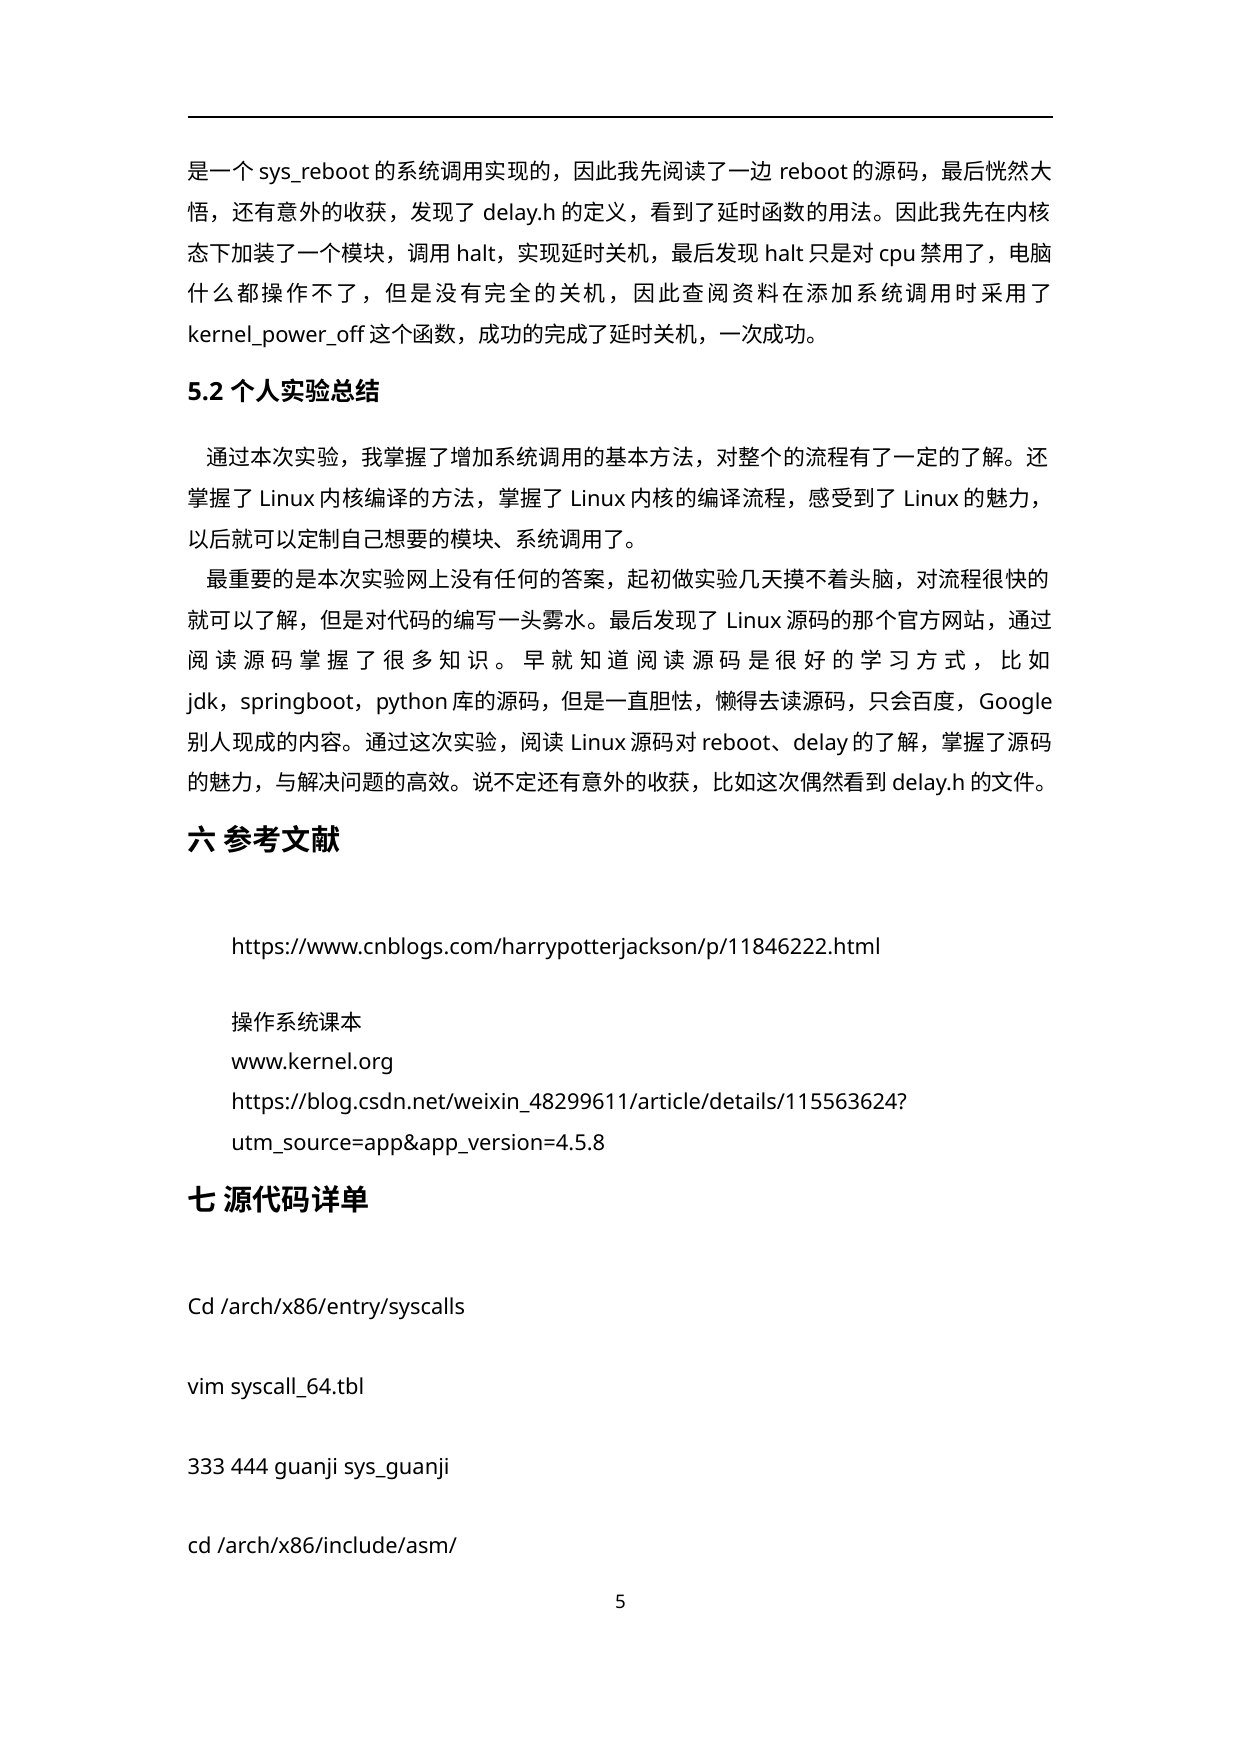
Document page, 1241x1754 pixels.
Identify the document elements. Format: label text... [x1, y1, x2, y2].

text cd /arch/x86/include/asm/ [187, 1529, 1053, 1562]
text 通过本次实验，我掌握了增加系统调用的基本方法，对整个的流程有了一定的了解。还掌握了Linux内核编译的方法，掌握了Linux内核的编译流程，感受到了Linux的魅力，以后就可以定制自己想要的模块、系统调用了。 [187, 440, 1053, 554]
text 操作系统课本 [187, 1004, 1053, 1037]
text vim syscall_64.tbl [187, 1369, 1053, 1402]
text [187, 154, 1053, 349]
text www.kernel.org [187, 1045, 1053, 1077]
subtitle 六 参考文献 [187, 805, 1053, 870]
text 最重要的是本次实验网上没有任何的答案，起初做实验几天摸不着头脑，对流程很快的就可以了解，但是对代码的编写一头雾水。最后发现了Linux源码的那个官方网站，通过阅读源码掌握了很多知识。早就知道阅读源码是很好的学习方式，比如jdk，springboot，python库的源码，但是一直胆怯，懒得去读源码，只会百度，Google别人现成的内容。通过这次实验，阅读Linux源码对reboot、delay的了解，掌握了源码的魅力，与解决问题的高效。说不定还有意外的收获，比如这次偶然看到delay.h的文件。 [187, 562, 1053, 797]
subtitle 七 源代码详单 [187, 1165, 1053, 1230]
subtitle 5.2 个人实验总结 [187, 357, 1053, 422]
text 333 444 guanji sys_guanji [187, 1449, 1053, 1482]
text https://blog.csdn.net/weixin_48299611/article/details/115563624?utm_source=app&app_version=4.5.8 [231, 1084, 1053, 1158]
subtitle https://www.cnblogs.com/harrypotterjackson/p/11846222.html [231, 930, 1053, 962]
text Cd /arch/x86/entry/syscalls [187, 1290, 1053, 1322]
